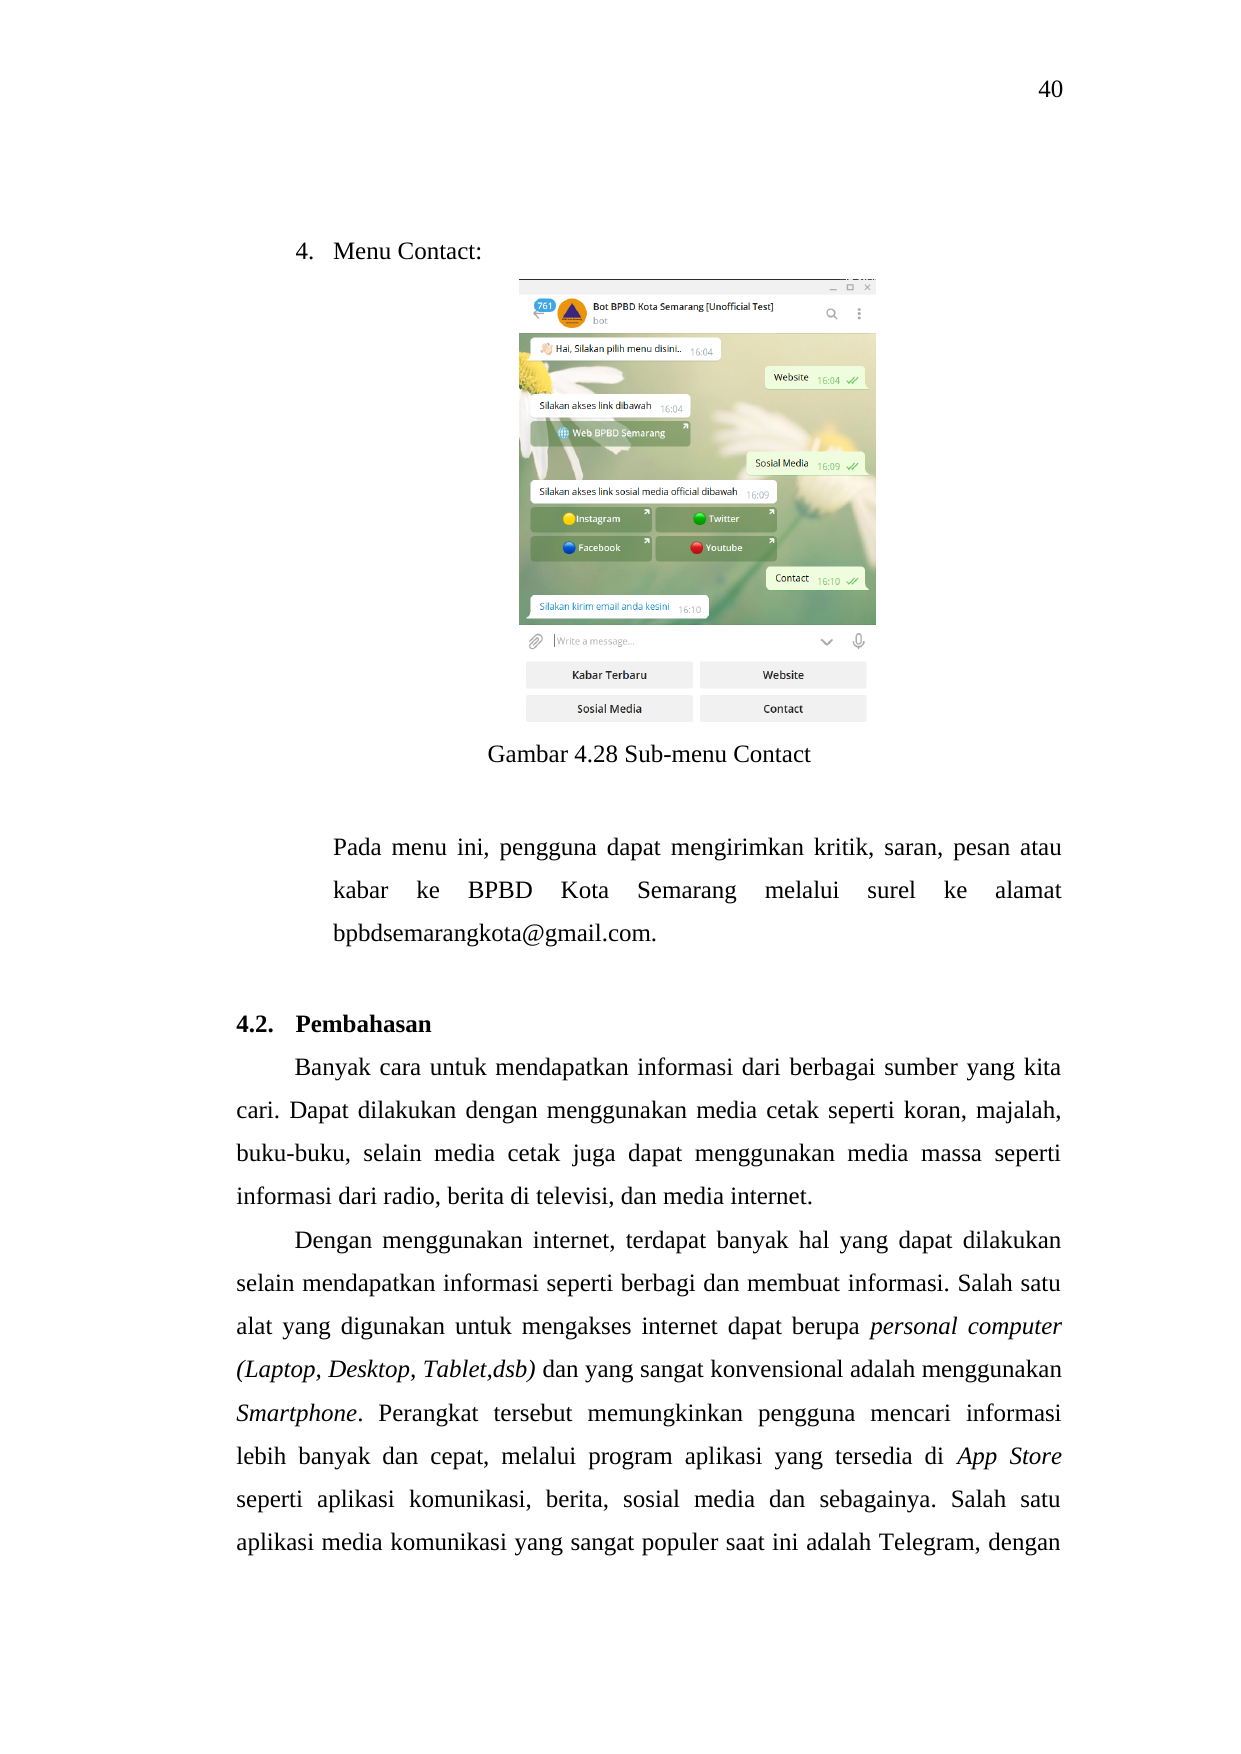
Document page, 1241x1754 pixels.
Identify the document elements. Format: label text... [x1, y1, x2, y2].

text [236, 1225, 1062, 1556]
list Menu Contact: [295, 236, 1062, 265]
subtitle Pembahasan [236, 1009, 1062, 1038]
picture [519, 279, 876, 725]
list Pada menu ini, pengguna dapat mengirimkan kritik, saran, pesan atau kabar ke BPBD Kota Semarang melalui surel ke alamat bpbdsemarangkota@gmail.com. [333, 832, 1062, 947]
text Banyak cara untuk mendapatkan informasi dari berbagai sumber yang kita cari. Dapat dilakukan dengan menggunakan media cetak seperti koran, majalah, buku-buku, selain media cetak juga dapat menggunakan media massa seperti informasi dari radio, berita di televisi, dan media internet. [236, 1052, 1062, 1210]
